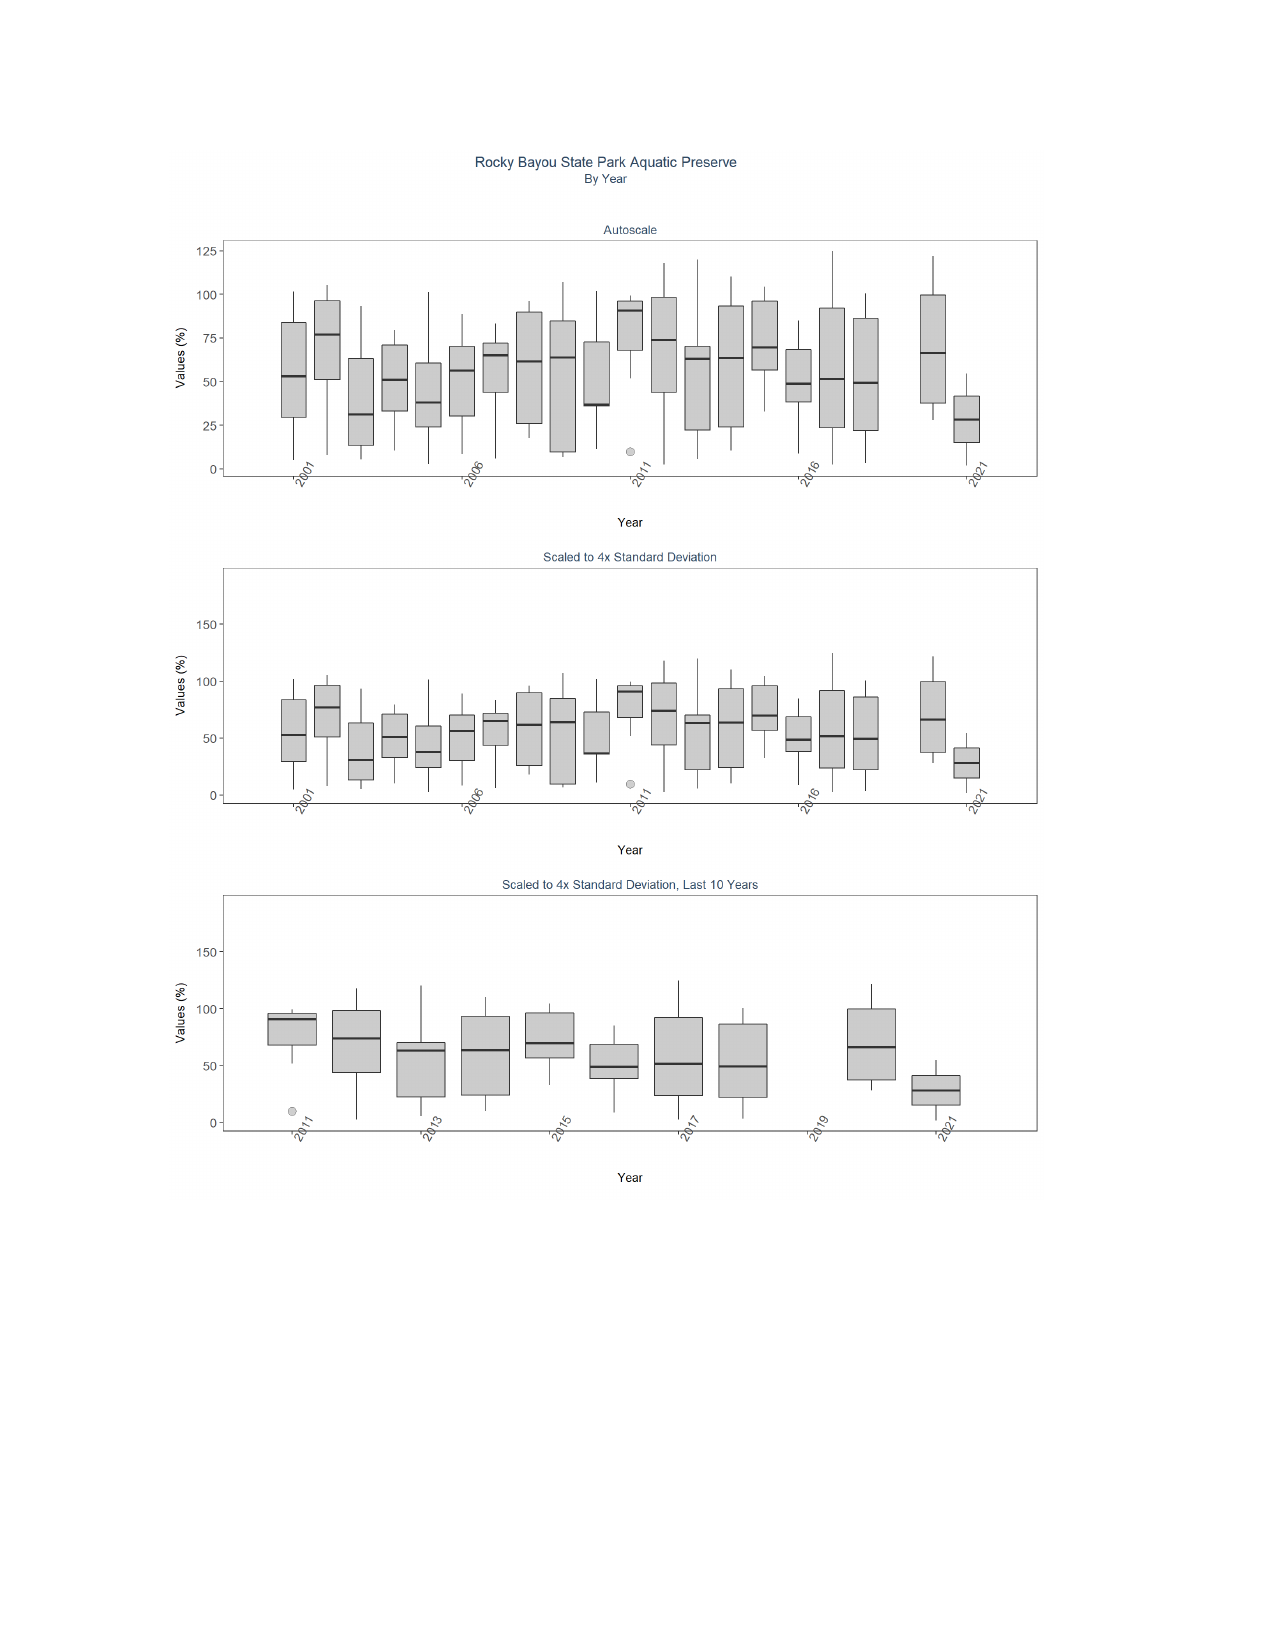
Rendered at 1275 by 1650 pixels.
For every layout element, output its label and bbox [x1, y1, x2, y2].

picture [168, 150, 1044, 1200]
